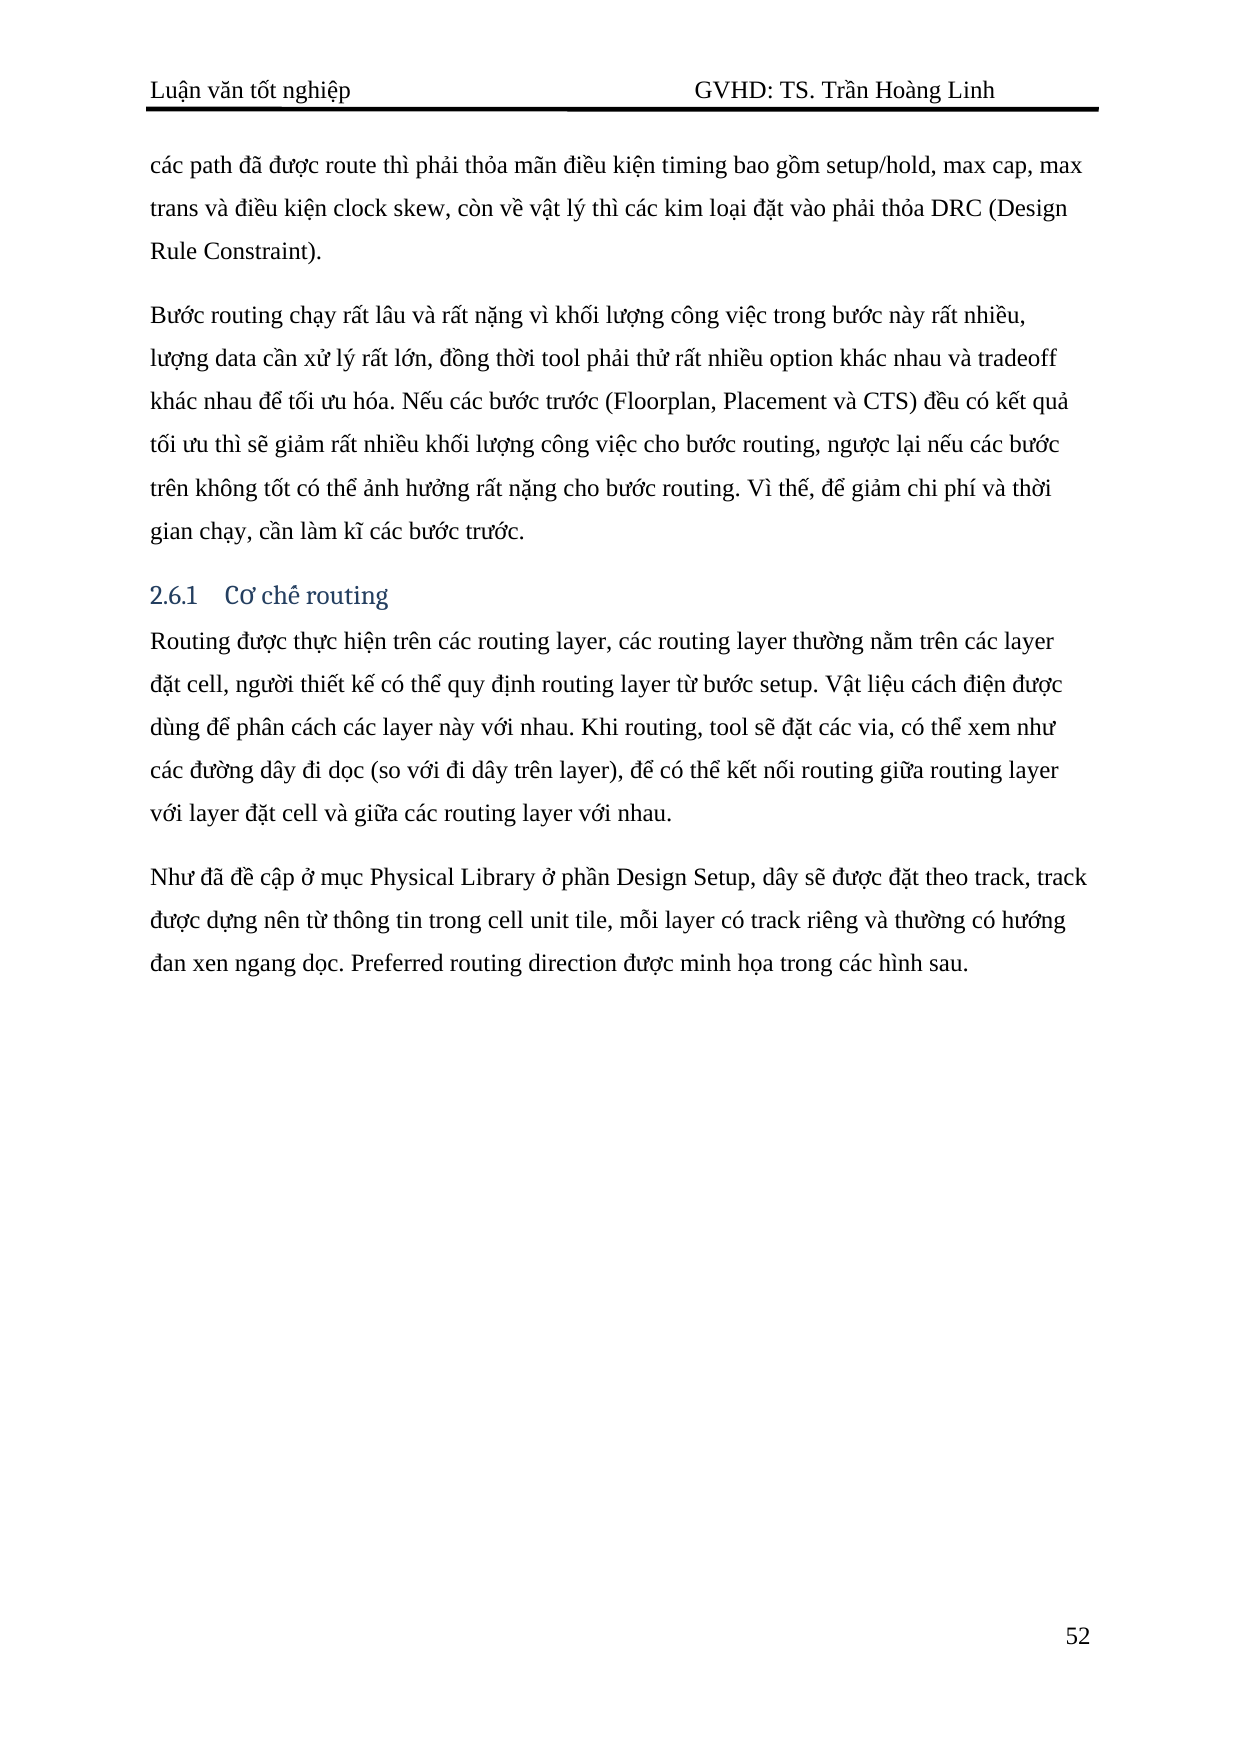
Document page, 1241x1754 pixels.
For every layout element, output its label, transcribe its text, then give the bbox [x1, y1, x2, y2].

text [150, 150, 1090, 265]
text Như đã đề cập ở mục Physical Library ở phần Design Setup, dây sẽ được đặt theo track, track được dựng nên từ thông tin trong cell unit tile, mỗi layer có track riêng và thường có hướng đan xen ngang dọc. Preferred routing direction được minh họa trong các hình sau. [150, 862, 1090, 977]
text Routing được thực hiện trên các routing layer, các routing layer thường nằm trên các layer đặt cell, người thiết kế có thể quy định routing layer từ bước setup. Vật liệu cách điện được dùng để phân cách các layer này với nhau. Khi routing, tool sẽ đặt các via, có thể xem như các đường dây đi dọc (so với đi dây trên layer), để có thể kết nối routing giữa routing layer với layer đặt cell và giữa các routing layer với nhau. [150, 626, 1090, 827]
text Bước routing chạy rất lâu và rất nặng vì khối lượng công việc trong bước này rất nhiều, lượng data cần xử lý rất lớn, đồng thời tool phải thử rất nhiều option khác nhau và tradeoff khác nhau để tối ưu hóa. Nếu các bước trước (Floorplan, Placement và CTS) đều có kết quả tối ưu thì sẽ giảm rất nhiều khối lượng công việc cho bước routing, ngược lại nếu các bước trên không tốt có thể ảnh hưởng rất nặng cho bước routing. Vì thế, để giảm chi phí và thời gian chạy, cần làm kĩ các bước trước. [150, 300, 1090, 544]
list Cơ chế routing [150, 580, 1090, 611]
